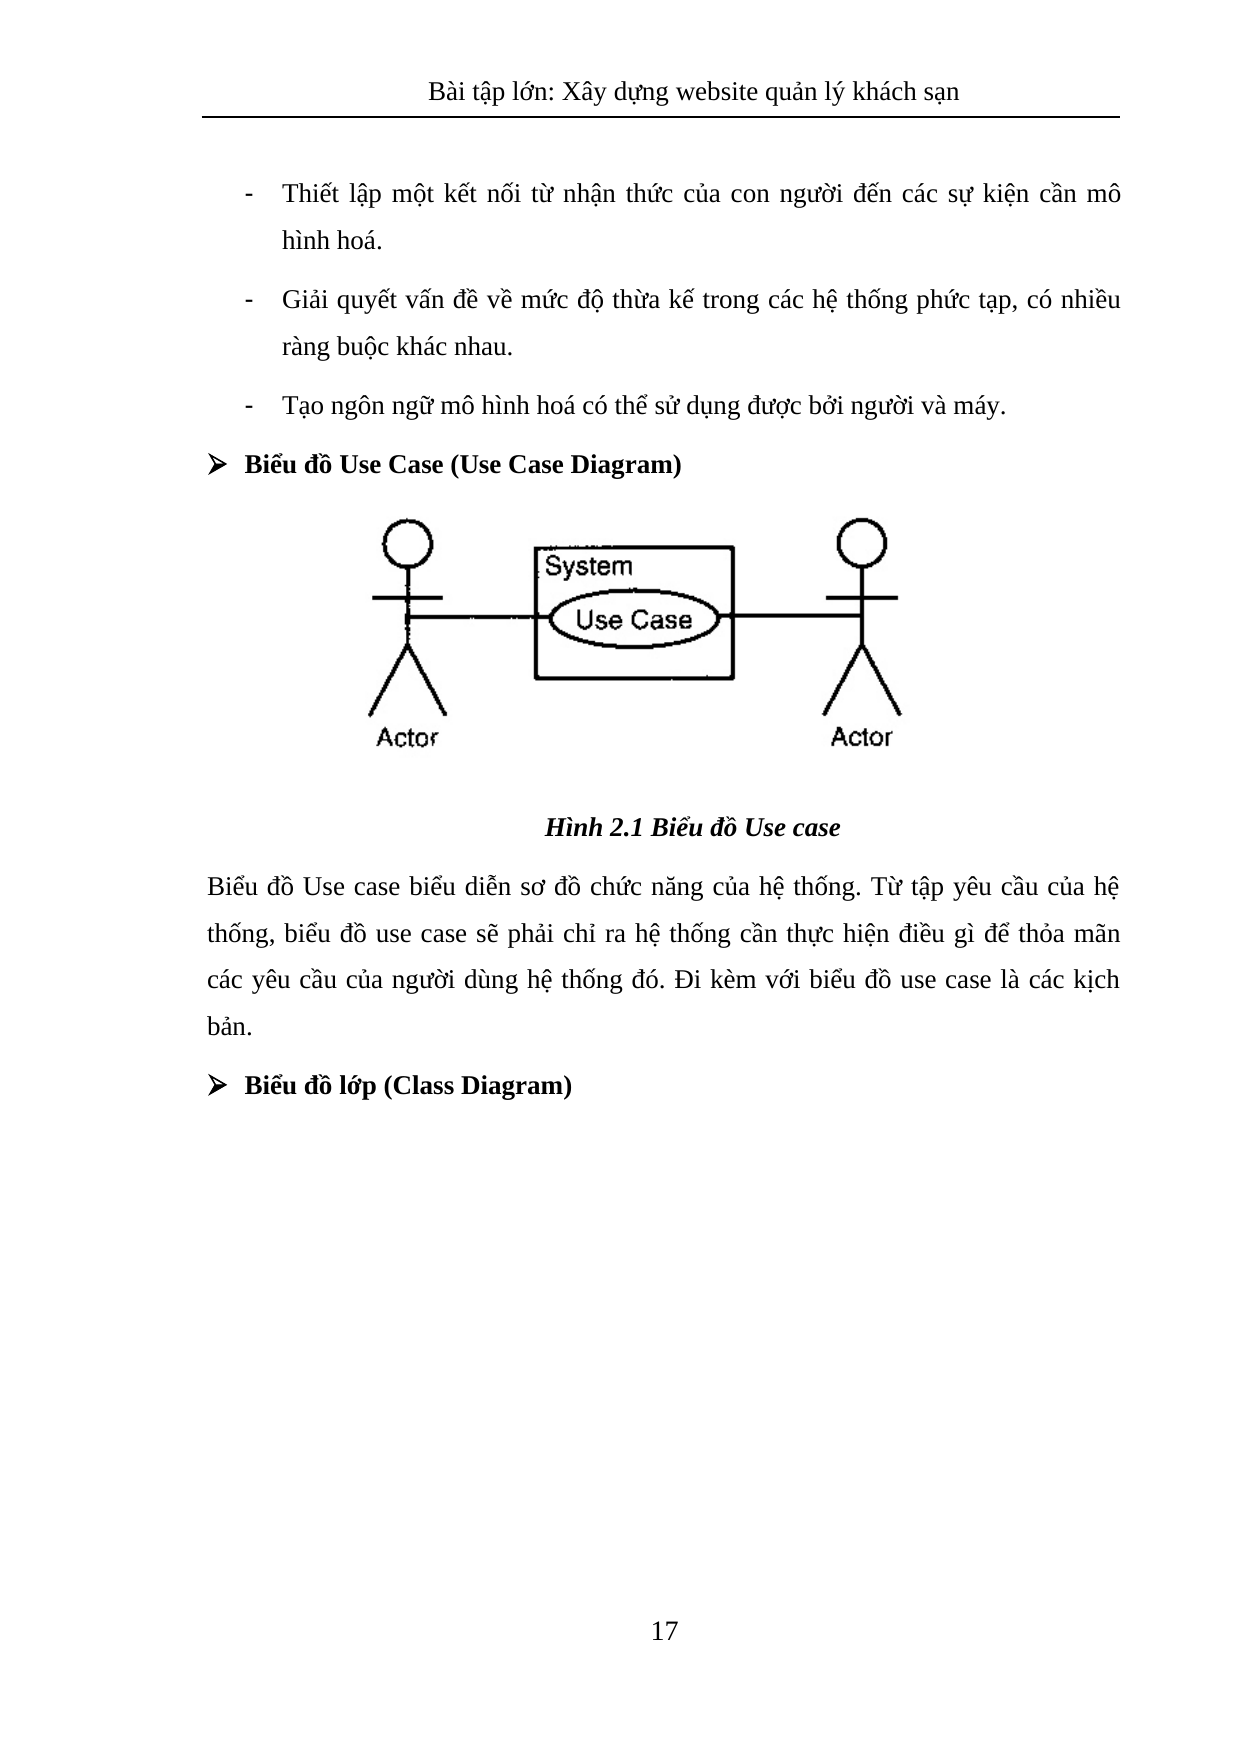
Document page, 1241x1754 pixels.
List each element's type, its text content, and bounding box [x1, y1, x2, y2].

list Giải quyết vấn đề về mức độ thừa kế trong các hệ thống phức tạp, có nhiều ràng buộc khác nhau. [244, 283, 1122, 361]
picture [333, 495, 996, 783]
text Biểu đồ Use case biểu diễn sơ đồ chức năng của hệ thống. Từ tập yêu cầu của hệ thống, biểu đồ use case sẽ phải chỉ ra hệ thống cần thực hiện điều gì để thỏa mãn các yêu cầu của người dùng hệ thống đó. Đi kèm với biểu đồ use case là các kịch bản. [207, 870, 1122, 1041]
list Biểu đồ lớp (Class Diagram) [207, 1069, 1122, 1100]
list Thiết lập một kết nối từ nhận thức của con người đến các sự kiện cần mô hình hoá. [244, 177, 1122, 255]
text Hình 2.1 Biểu đồ Use case [207, 811, 1122, 842]
list Tạo ngôn ngữ mô hình hoá có thể sử dụng được bởi người và máy. [244, 389, 1122, 420]
list Biểu đồ Use Case (Use Case Diagram) [207, 448, 1122, 480]
